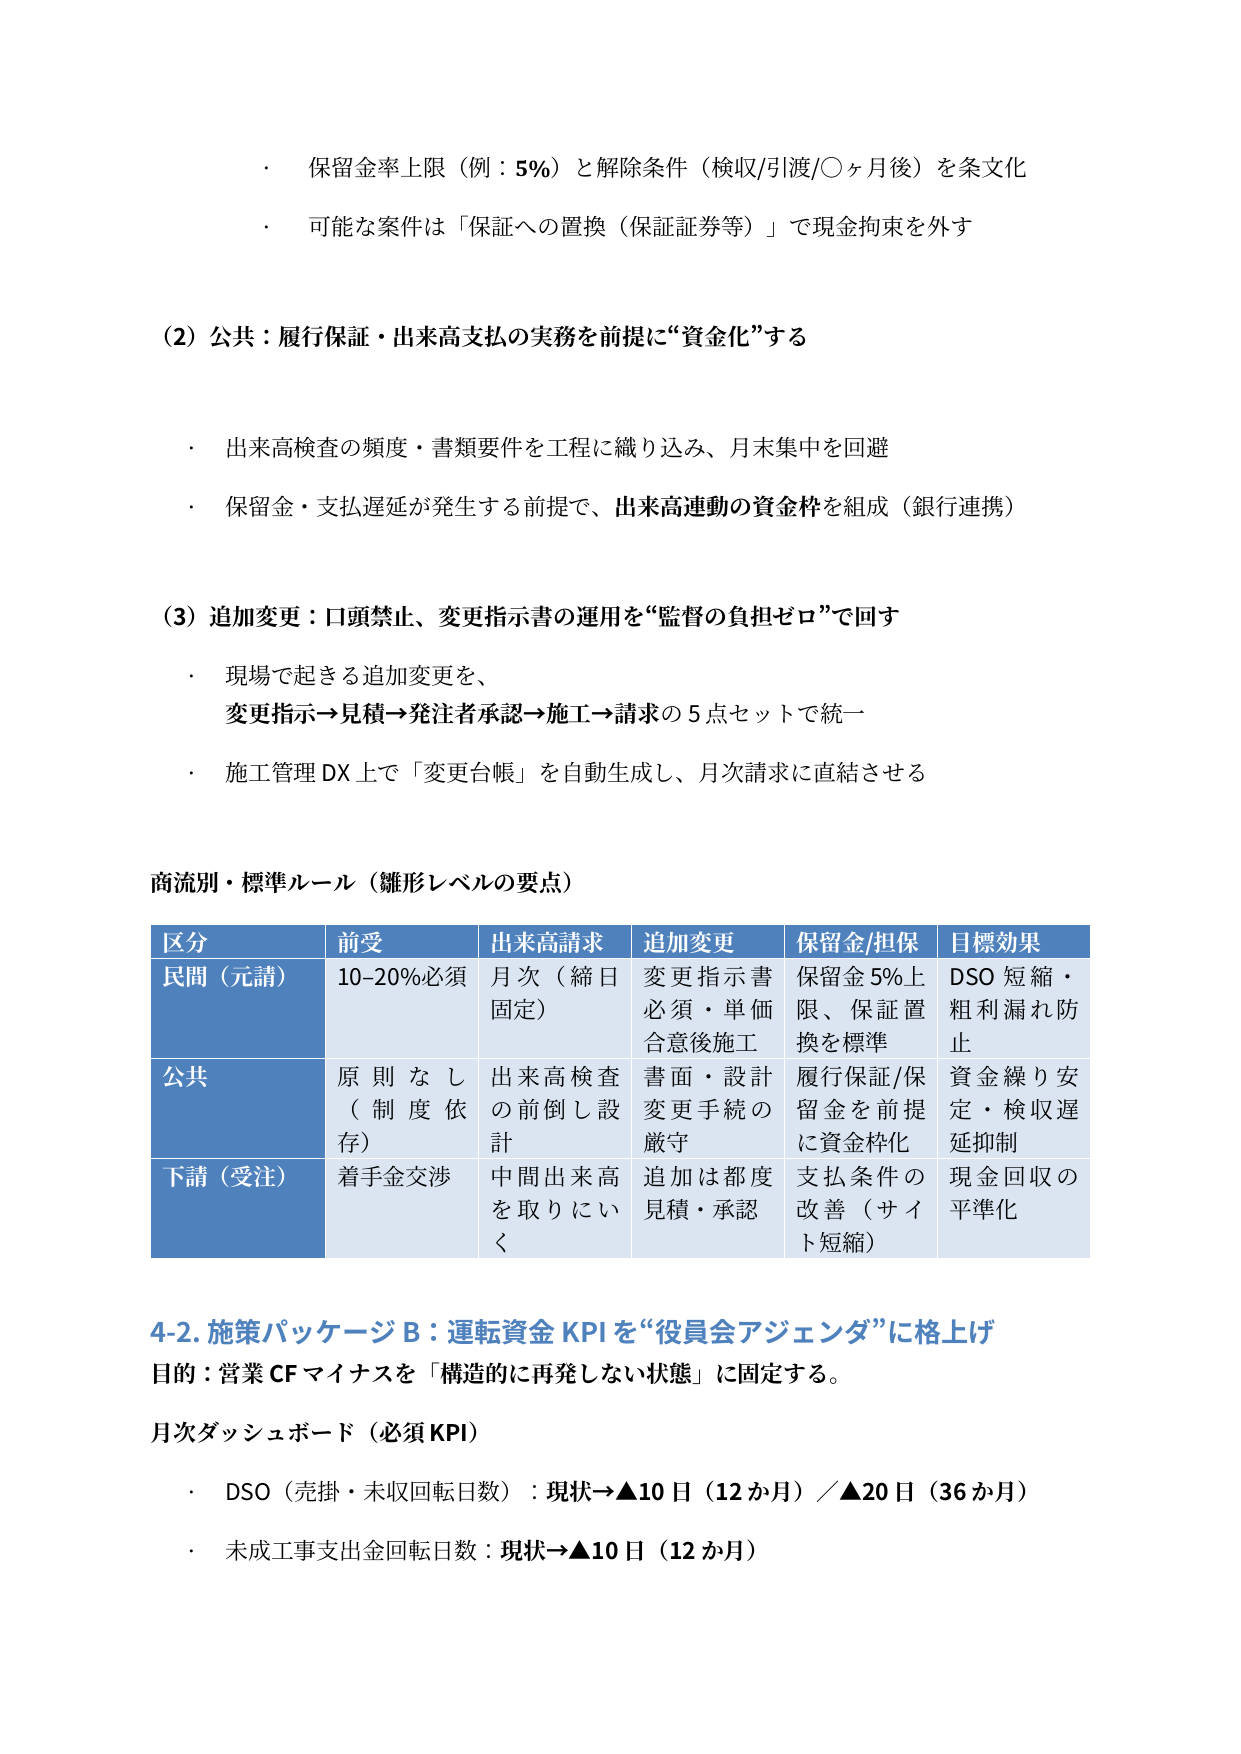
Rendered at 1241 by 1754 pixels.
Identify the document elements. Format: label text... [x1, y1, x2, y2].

table_header 区分 [151, 925, 325, 958]
list 出来高検査の頻度・書類要件を工程に織り込み、月末集中を回避 [187, 430, 1090, 463]
subtitle 4-2. 施策パッケージB：運転資金KPIを“役員会アジェンダ”に格上げ [150, 1311, 1090, 1350]
list 未成工事支出金回転日数：現状→▲10日（12か月） [187, 1533, 1090, 1566]
list DSO（売掛・未収回転日数）：現状→▲10日（12か月）／▲20日（36か月） [187, 1474, 1090, 1507]
table_cell 現金回収の平準化 [938, 1159, 1090, 1258]
table_cell 出来高検査の前倒し設計 [479, 1059, 631, 1158]
list 現場で起きる追加変更を、 変更指示→見積→発注者承認→施工→請求の5点セットで統一 [187, 658, 1090, 729]
table_cell 支払条件の改善（サイト短縮） [785, 1159, 937, 1258]
table_cell 中間出来高を取りにいく [479, 1159, 631, 1258]
table_cell 下請（受注） [151, 1159, 325, 1258]
table_cell 月次（締日固定） [479, 959, 631, 1058]
table_cell 着手金交渉 [326, 1159, 478, 1258]
text （3）追加変更：口頭禁止、変更指示書の運用を“監督の負担ゼロ”で回す [150, 599, 1090, 632]
table_cell 保留金5%上限、保証置換を標準 [785, 959, 937, 1058]
table_header 追加変更 [632, 925, 784, 958]
table_cell 10–20%必須 [326, 959, 478, 1058]
table_cell DSO短縮・粗利漏れ防止 [938, 959, 1090, 1058]
table_cell 資金繰り安定・検収遅延抑制 [938, 1059, 1090, 1158]
table_header 出来高請求 [479, 925, 631, 958]
table_cell 原則なし（制度依存） [326, 1059, 478, 1158]
list 施工管理DX上で「変更台帳」を自動生成し、月次請求に直結させる [187, 754, 1090, 788]
table_cell 書面・設計変更手続の厳守 [632, 1059, 784, 1158]
table_header 目標効果 [938, 925, 1090, 958]
table_cell 追加は都度見積・承認 [632, 1159, 784, 1258]
table_cell 履行保証/保留金を前提に資金枠化 [785, 1059, 937, 1158]
text 月次ダッシュボード（必須KPI） [150, 1415, 1090, 1448]
table_cell 変更指示書必須・単価合意後施工 [632, 959, 784, 1058]
text 目的：営業CFマイナスを「構造的に再発しない状態」に固定する。 [150, 1356, 1090, 1389]
table_cell 民間（元請） [151, 959, 325, 1058]
table_header 保留金/担保 [785, 925, 937, 958]
list 保留金率上限（例：5%）と解除条件（検収/引渡/○ヶ月後）を条文化 [262, 150, 1090, 183]
list 保留金・支払遅延が発生する前提で、出来高連動の資金枠を組成（銀行連携） [187, 488, 1090, 521]
text 商流別・標準ルール（雛形レベルの要点） [150, 865, 1090, 898]
list 可能な案件は「保証への置換（保証証券等）」で現金拘束を外す [262, 209, 1090, 242]
table_cell 公共 [151, 1059, 325, 1158]
text （2）公共：履行保証・出来高支払の実務を前提に“資金化”する [150, 319, 1090, 352]
table_header 前受 [326, 925, 478, 958]
